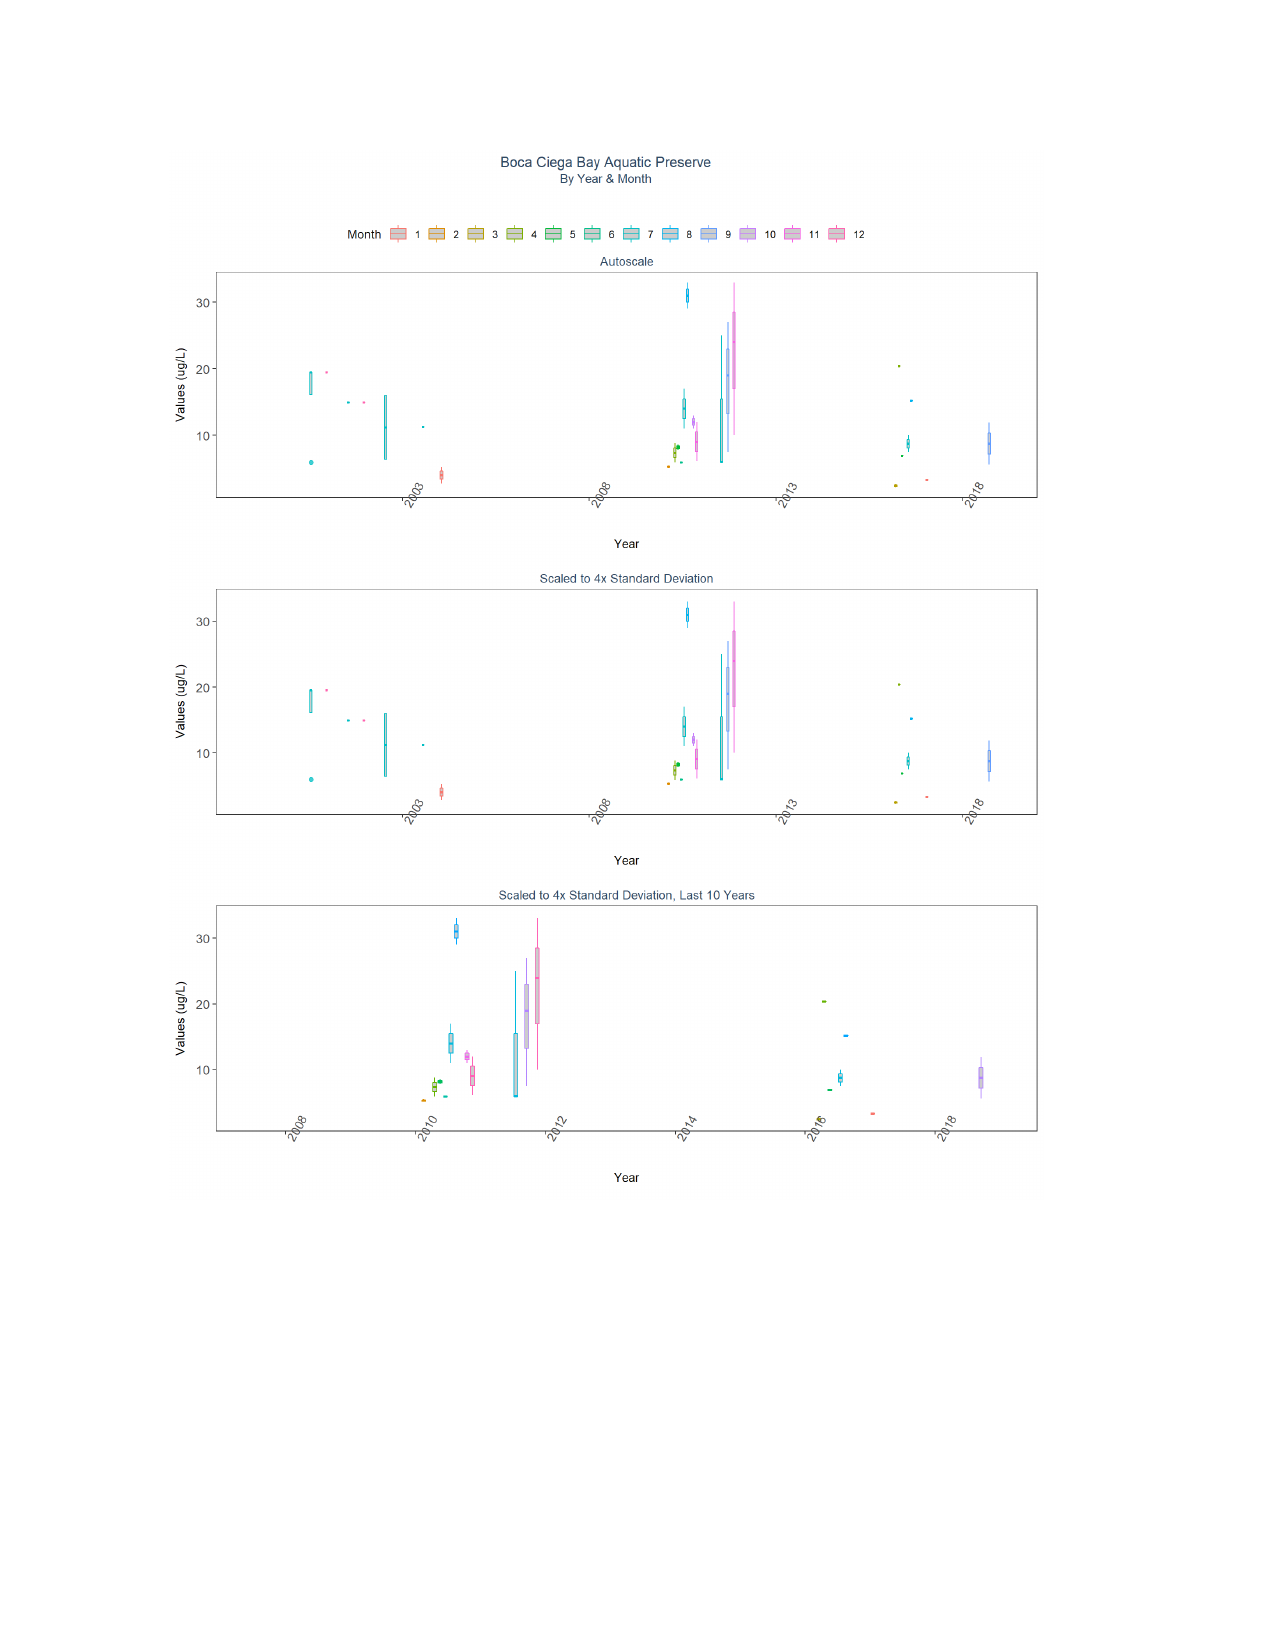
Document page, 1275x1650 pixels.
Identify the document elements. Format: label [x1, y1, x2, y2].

picture [168, 150, 1044, 1200]
